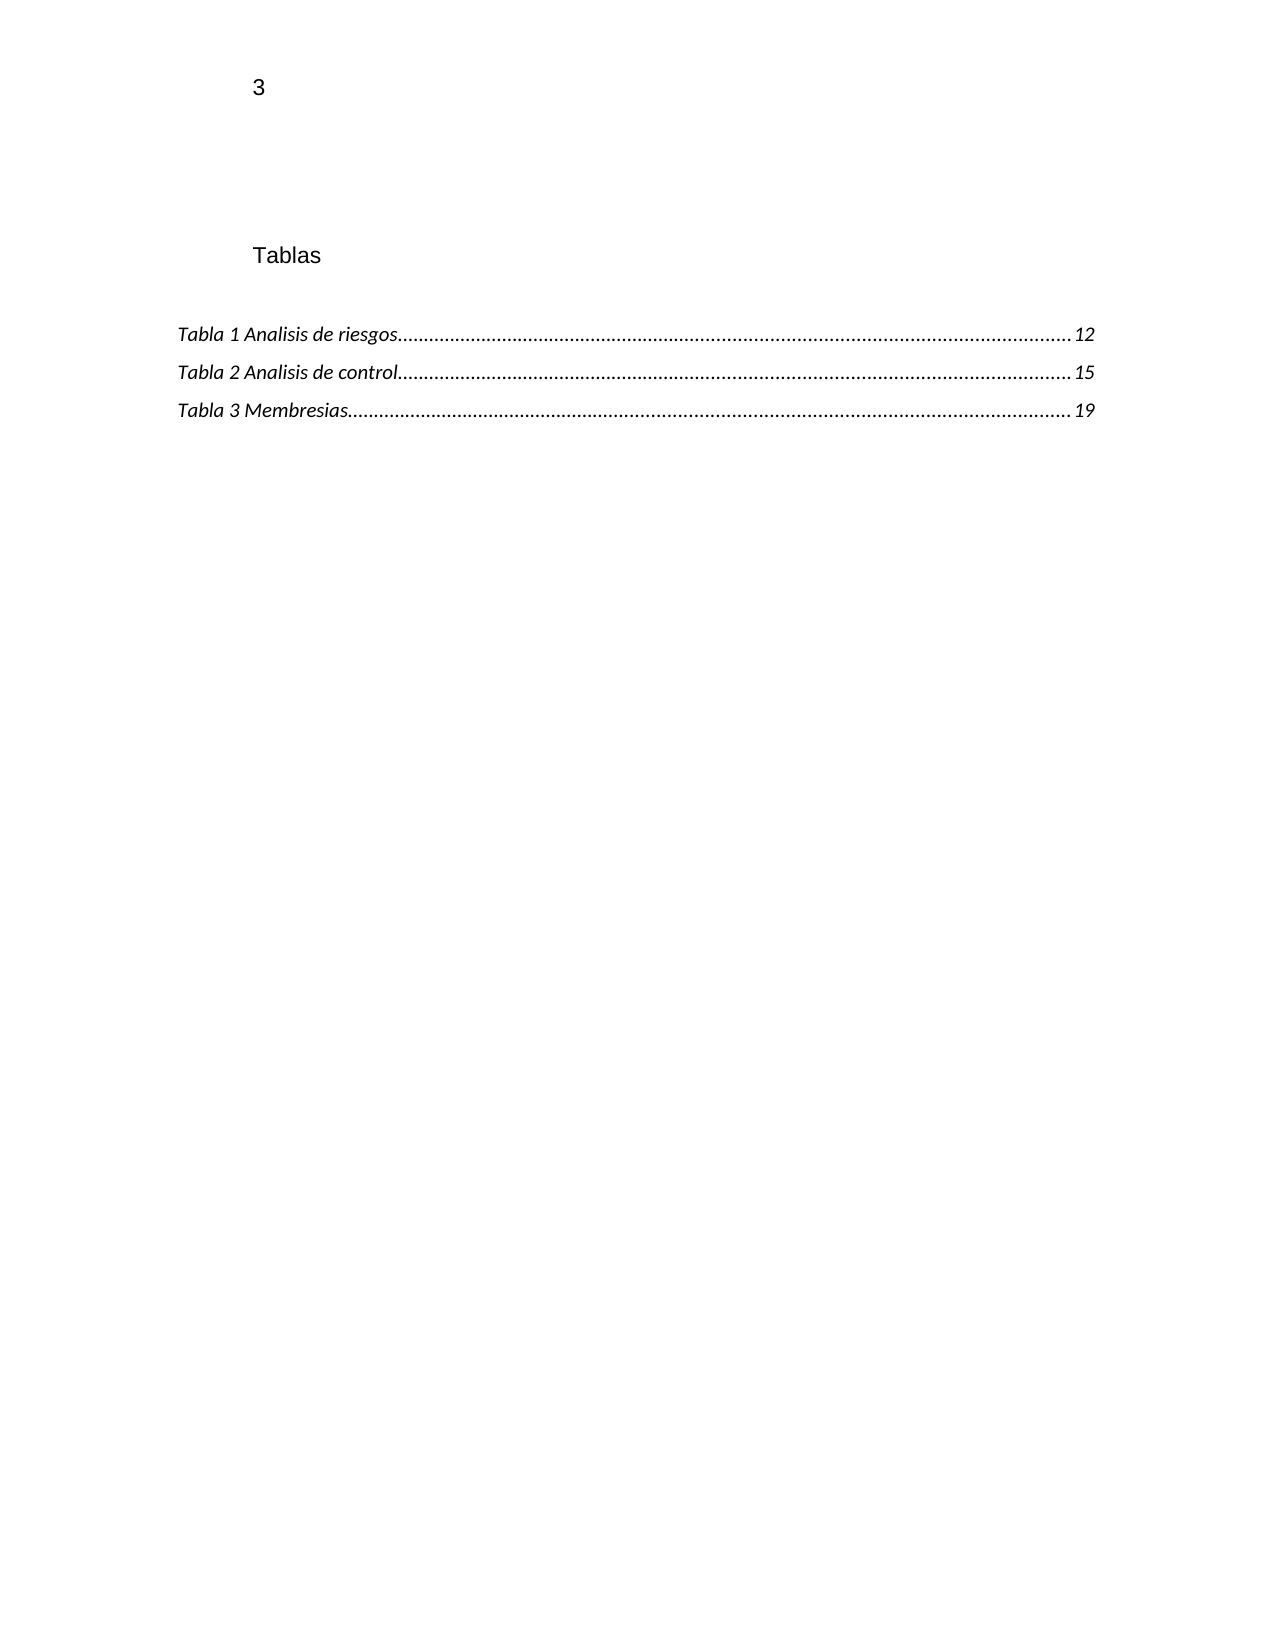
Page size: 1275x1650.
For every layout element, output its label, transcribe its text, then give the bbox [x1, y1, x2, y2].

text Tabla 1 Analisis de riesgos 12 [177, 321, 1098, 347]
text Tablas [177, 242, 1098, 269]
text Tabla 2 Analisis de control 15 [177, 359, 1098, 385]
text Tabla 3 Membresias 19 [177, 397, 1098, 423]
